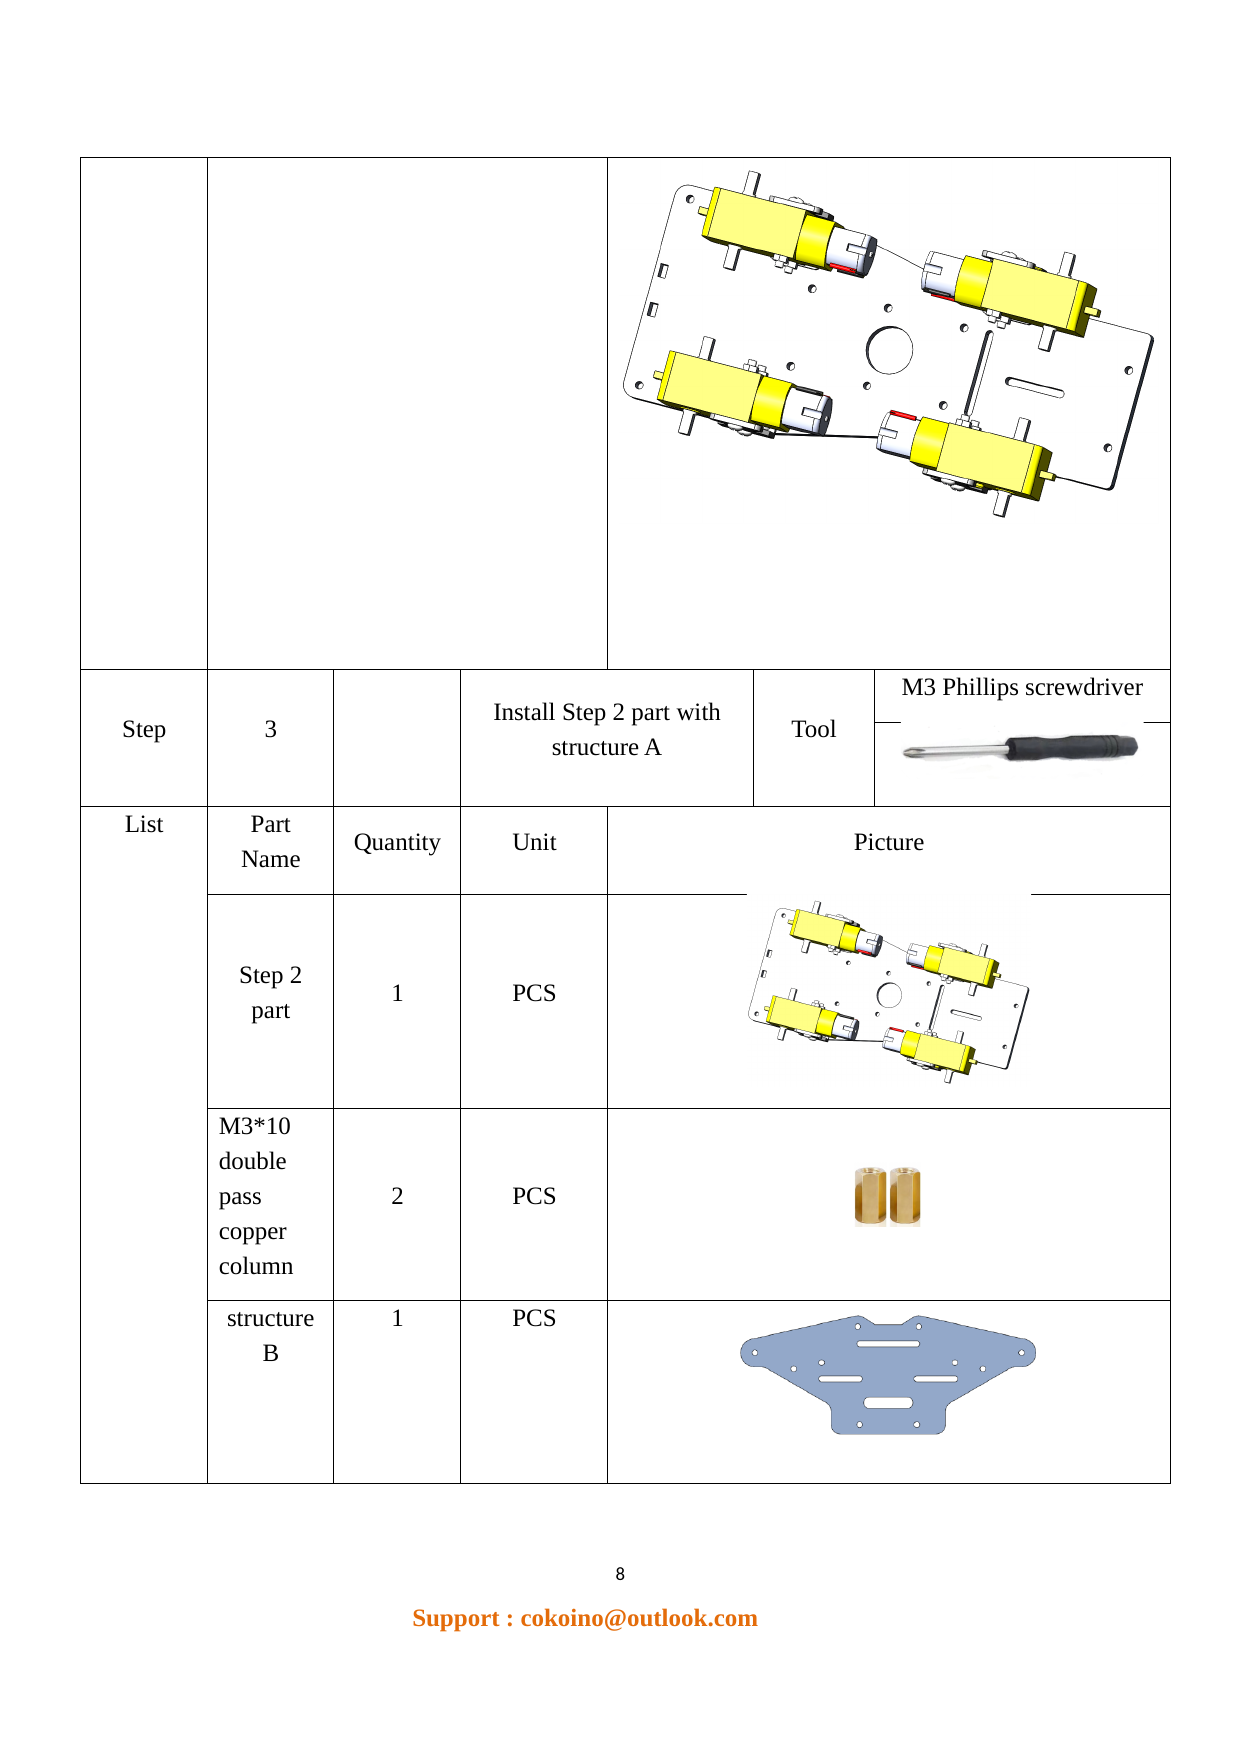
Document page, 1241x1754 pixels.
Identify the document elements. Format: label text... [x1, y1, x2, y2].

table_cell PCS [461, 1109, 607, 1300]
table_cell List [81, 807, 207, 1482]
table_cell Step 2 part [208, 895, 333, 1108]
table_cell 1 [334, 1301, 460, 1482]
table_cell Quantity [334, 807, 460, 893]
table_cell 3 [208, 670, 333, 806]
picture [890, 1163, 921, 1227]
table_cell [608, 1109, 1170, 1300]
table_cell [608, 158, 1170, 669]
table_cell [608, 1301, 1170, 1482]
table_cell M3*10 double pass copper column [208, 1109, 333, 1300]
table_cell [875, 723, 1170, 806]
table_cell 1 [334, 895, 460, 1108]
table_cell Tool [754, 670, 874, 806]
table_cell [334, 670, 460, 806]
picture [900, 722, 1144, 779]
table_cell Part Name [208, 807, 333, 893]
table_cell Step [81, 670, 207, 806]
picture [734, 1301, 1044, 1437]
table_cell PCS [461, 1301, 607, 1482]
table_cell 2 [334, 1109, 460, 1300]
table_cell [608, 895, 1170, 1108]
table_cell Install Step 2 part with structure A [461, 670, 753, 806]
picture [855, 1163, 887, 1227]
table_cell Unit [461, 807, 607, 893]
picture [746, 894, 1032, 1087]
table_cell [208, 158, 607, 669]
picture [619, 158, 1159, 524]
table_cell Picture [608, 807, 1170, 893]
table_cell structure B [208, 1301, 333, 1482]
table_cell M3 Phillips screwdriver [875, 670, 1170, 722]
table_cell PCS [461, 895, 607, 1108]
table_cell A [81, 158, 207, 669]
